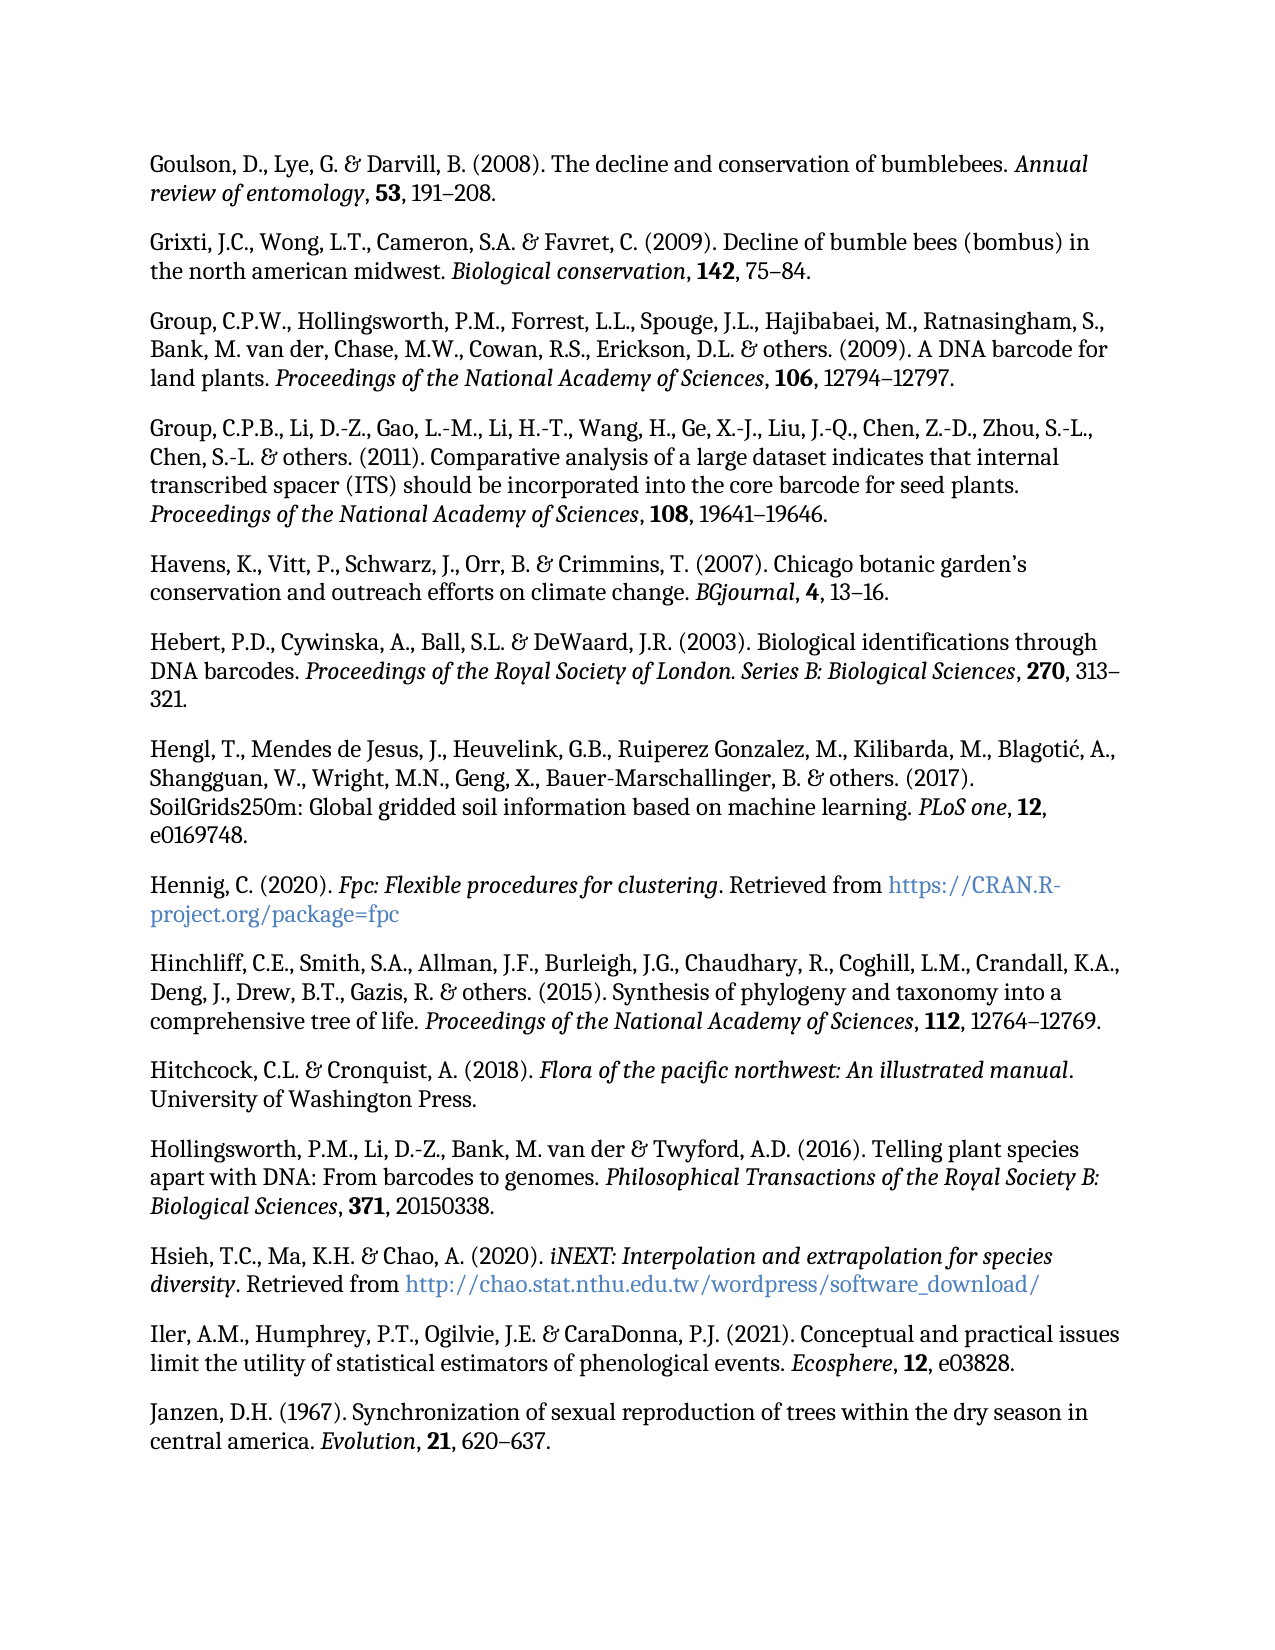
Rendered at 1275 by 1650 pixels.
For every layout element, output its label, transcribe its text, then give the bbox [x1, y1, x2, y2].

text Hennig, C. (2020). Fpc: Flexible procedures for clustering. Retrieved from https://CRAN.R-project.org/package=fpc [150, 871, 1125, 928]
text Janzen, D.H. (1967). Synchronization of sexual reproduction of trees within the dry season in central america. Evolution, 21, 620–637. [150, 1398, 1125, 1456]
text Hengl, T., Mendes de Jesus, J., Heuvelink, G.B., Ruiperez Gonzalez, M., Kilibarda, M., Blagotić, A., Shangguan, W., Wright, M.N., Geng, X., Bauer-Marschallinger, B. & others. (2017). SoilGrids250m: Global gridded soil information based on machine learning. PLoS one, 12, e0169748. [150, 735, 1125, 850]
text Hollingsworth, P.M., Li, D.-Z., Bank, M. van der & Twyford, A.D. (2016). Telling plant species apart with DNA: From barcodes to genomes. Philosophical Transactions of the Royal Society B: Biological Sciences, 371, 20150338. [150, 1134, 1125, 1221]
text Group, C.P.W., Hollingsworth, P.M., Forrest, L.L., Spouge, J.L., Hajibabaei, M., Ratnasingham, S., Bank, M. van der, Chase, M.W., Cowan, R.S., Erickson, D.L. & others. (2009). A DNA barcode for land plants. Proceedings of the National Academy of Sciences, 106, 12794–12797. [150, 307, 1125, 393]
text Goulson, D., Lye, G. & Darvill, B. (2008). The decline and conservation of bumblebees. Annual review of entomology, 53, 191–208. [150, 150, 1125, 207]
text Hinchliff, C.E., Smith, S.A., Allman, J.F., Burleigh, J.G., Chaudhary, R., Coghill, L.M., Crandall, K.A., Deng, J., Drew, B.T., Gazis, R. & others. (2015). Synthesis of phylogeny and taxonomy into a comprehensive tree of life. Proceedings of the National Academy of Sciences, 112, 12764–12769. [150, 949, 1125, 1035]
text Group, C.P.B., Li, D.-Z., Gao, L.-M., Li, H.-T., Wang, H., Ge, X.-J., Liu, J.-Q., Chen, Z.-D., Zhou, S.-L., Chen, S.-L. & others. (2011). Comparative analysis of a large dataset indicates that internal transcribed spacer (ITS) should be incorporated into the core barcode for seed plants. Proceedings of the National Academy of Sciences, 108, 19641–19646. [150, 414, 1125, 529]
text Havens, K., Vitt, P., Schwarz, J., Orr, B. & Crimmins, T. (2007). Chicago botanic garden’s conservation and outreach efforts on climate change. BGjournal, 4, 13–16. [150, 549, 1125, 607]
text Iler, A.M., Humphrey, P.T., Ogilvie, J.E. & CaraDonna, P.J. (2021). Conceptual and practical issues limit the utility of statistical estimators of phenological events. Ecosphere, 12, e03828. [150, 1320, 1125, 1377]
text Hebert, P.D., Cywinska, A., Ball, S.L. & DeWaard, J.R. (2003). Biological identifications through DNA barcodes. Proceedings of the Royal Society of London. Series B: Biological Sciences, 270, 313–321. [150, 628, 1125, 714]
text Hsieh, T.C., Ma, K.H. & Chao, A. (2020). iNEXT: Interpolation and extrapolation for species diversity. Retrieved from http://chao.stat.nthu.edu.tw/wordpress/software_download/ [150, 1242, 1125, 1299]
text Grixti, J.C., Wong, L.T., Cameron, S.A. & Favret, C. (2009). Decline of bumble bees (bombus) in the north american midwest. Biological conservation, 142, 75–84. [150, 228, 1125, 286]
text Hitchcock, C.L. & Cronquist, A. (2018). Flora of the pacific northwest: An illustrated manual. University of Washington Press. [150, 1056, 1125, 1114]
